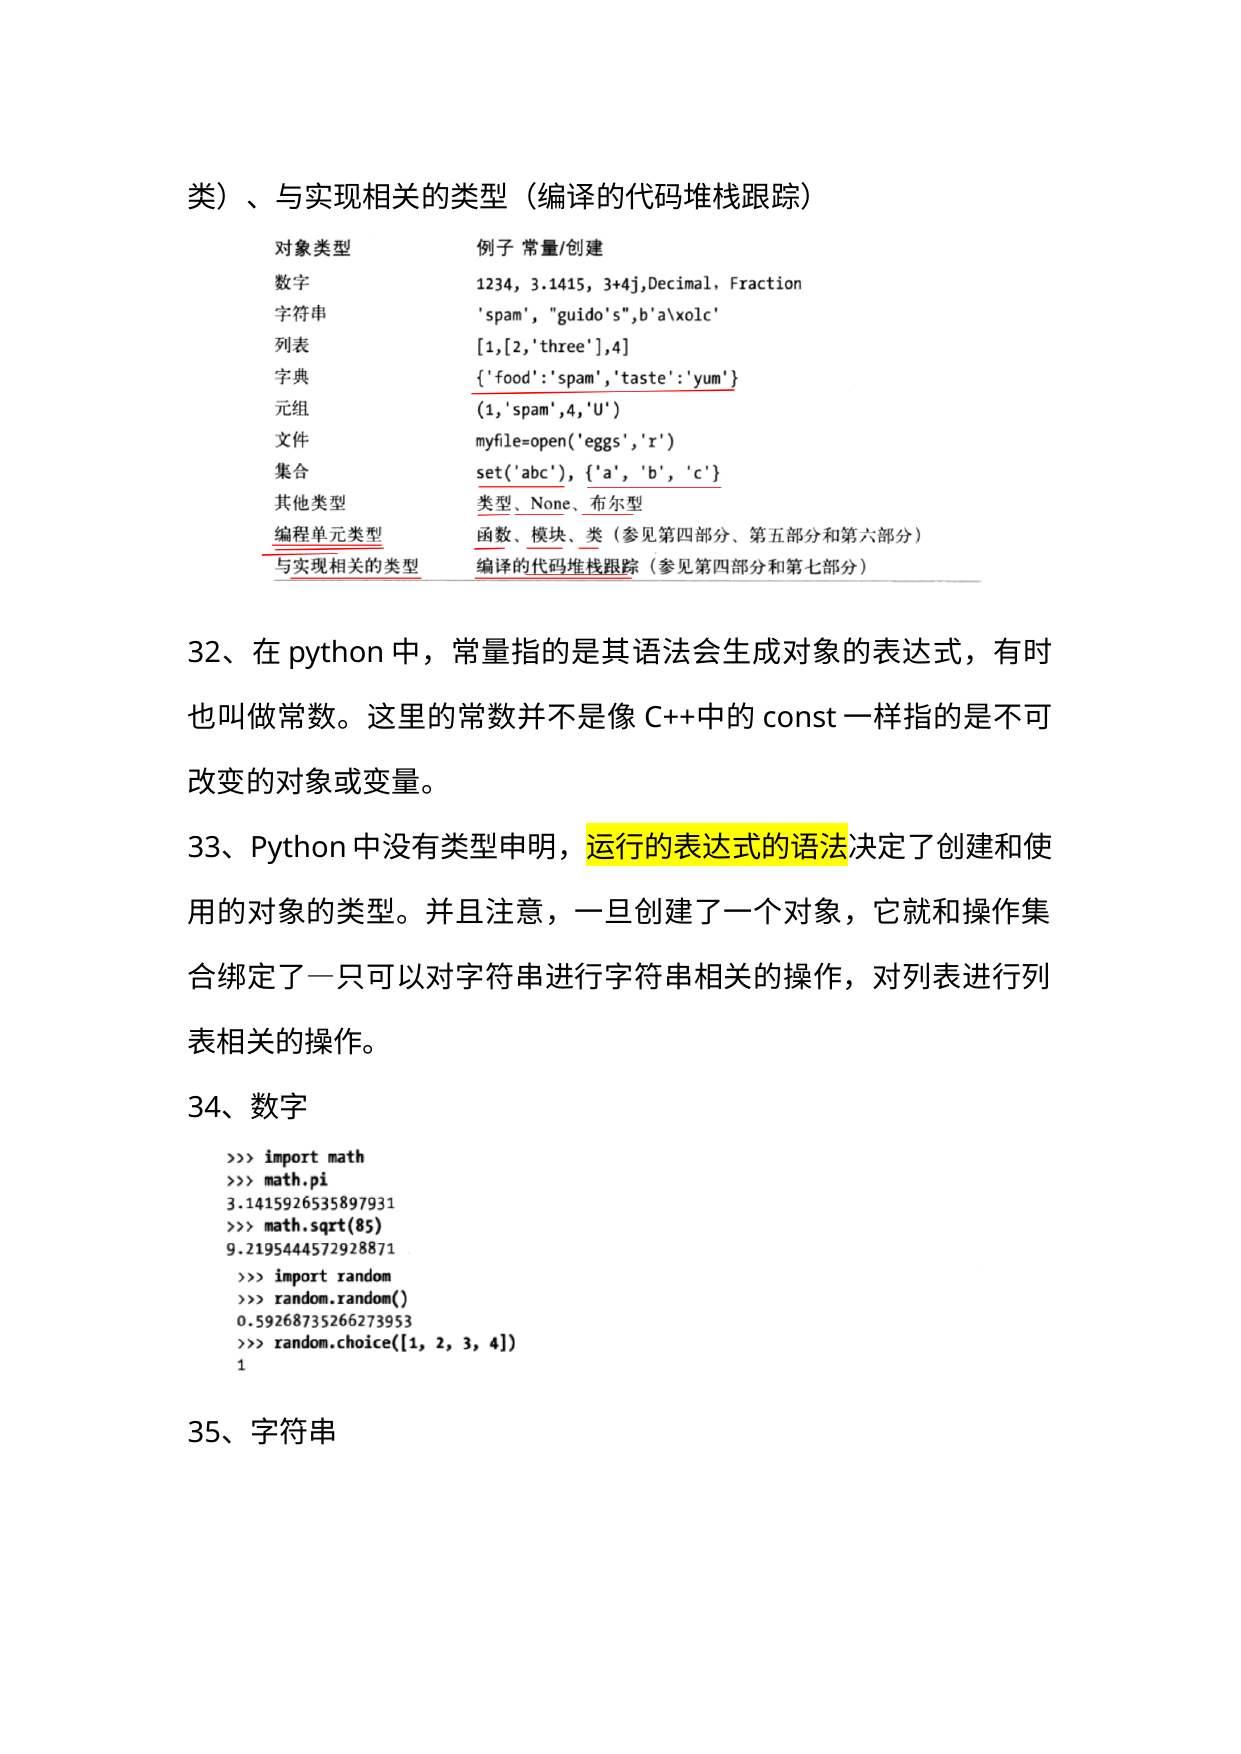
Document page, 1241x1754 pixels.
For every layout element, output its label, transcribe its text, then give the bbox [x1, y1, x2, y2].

text 34、数字 [187, 1072, 1053, 1137]
picture [187, 1137, 1053, 1261]
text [187, 162, 1053, 227]
picture [187, 1267, 1053, 1378]
text 33、Python中没有类型申明，运行的表达式的语法决定了创建和使用的对象的类型。并且注意，一旦创建了一个对象，它就和操作集合绑定了—只可以对字符串进行字符串相关的操作，对列表进行列表相关的操作。 [187, 812, 1053, 1072]
picture [187, 227, 1053, 587]
text 35、字符串 [187, 1397, 1053, 1462]
text 32、在python中，常量指的是其语法会生成对象的表达式，有时也叫做常数。这里的常数并不是像C++中的const一样指的是不可改变的对象或变量。 [187, 617, 1053, 812]
